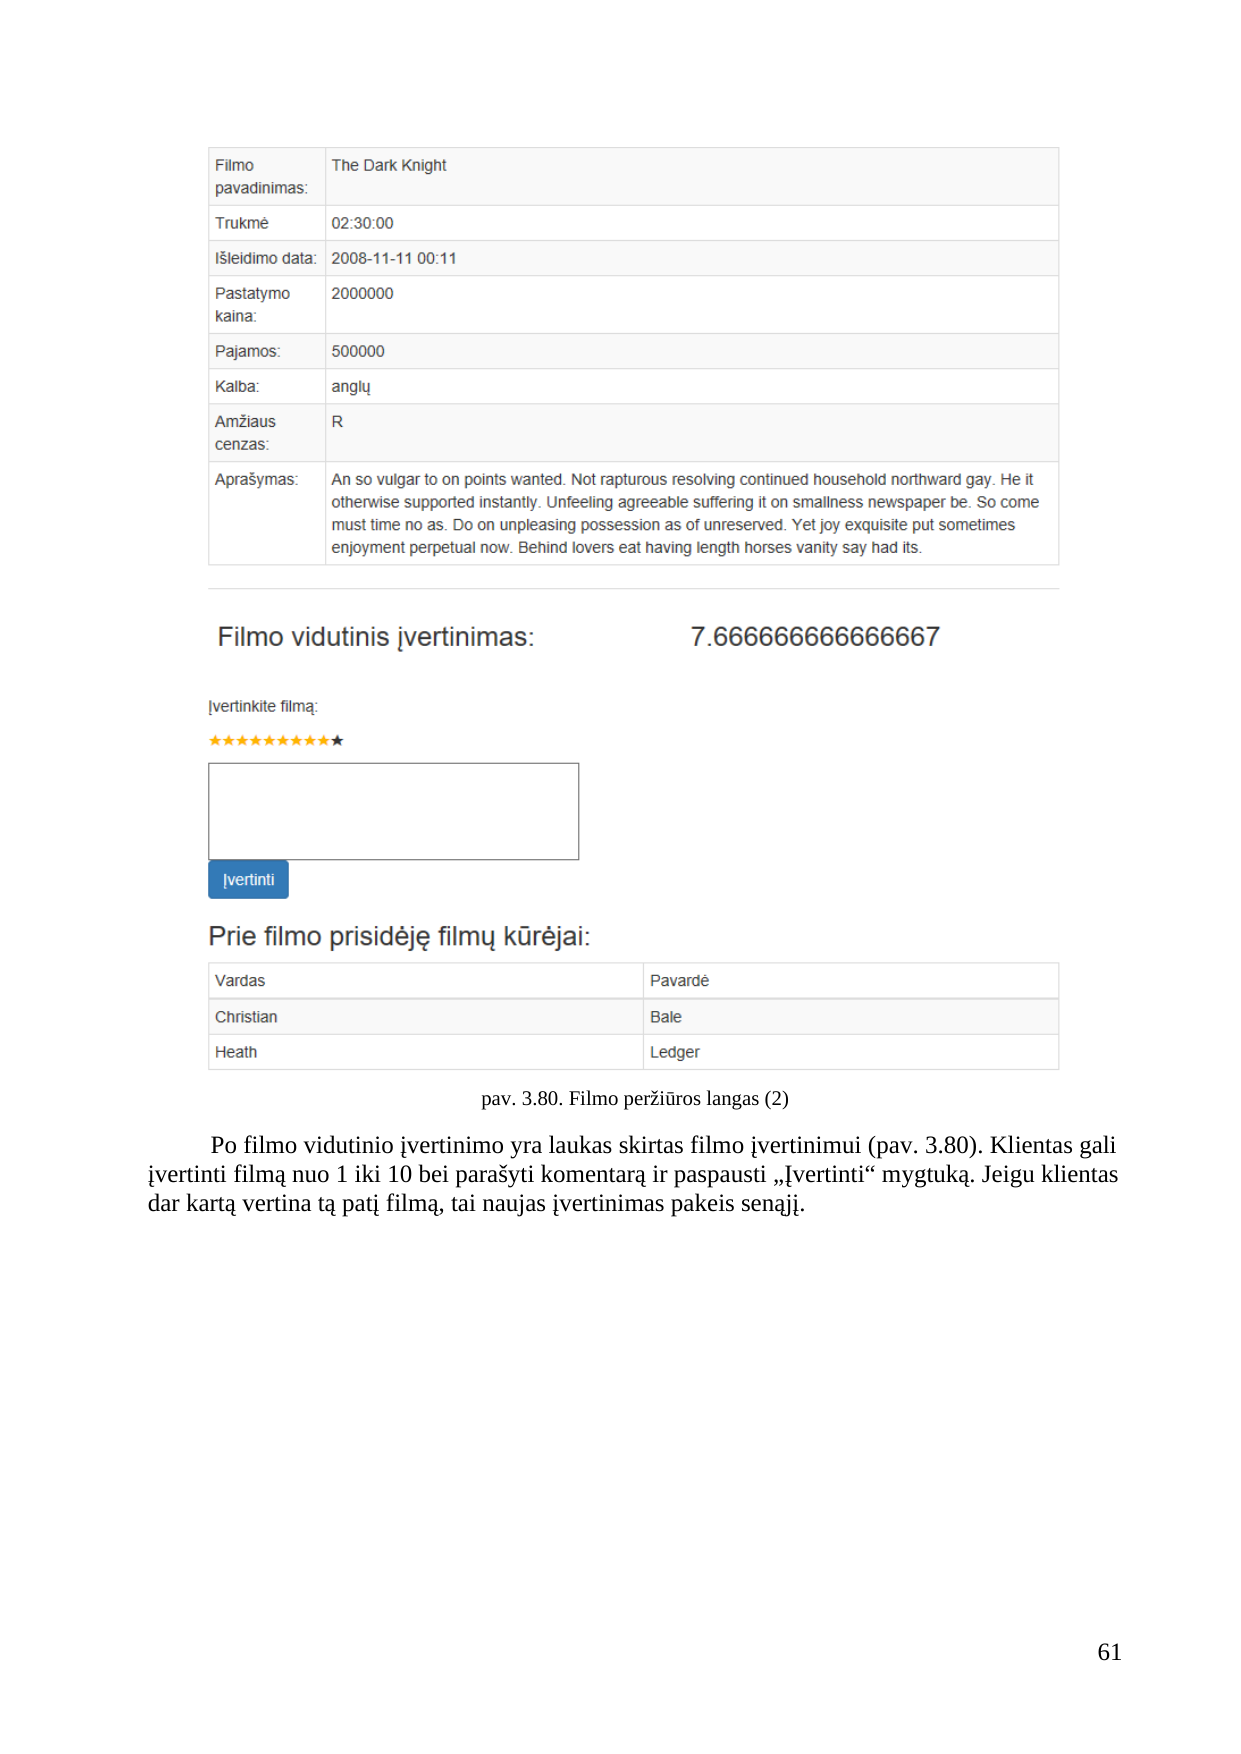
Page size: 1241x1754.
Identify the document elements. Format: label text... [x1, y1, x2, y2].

picture [164, 147, 1105, 1086]
